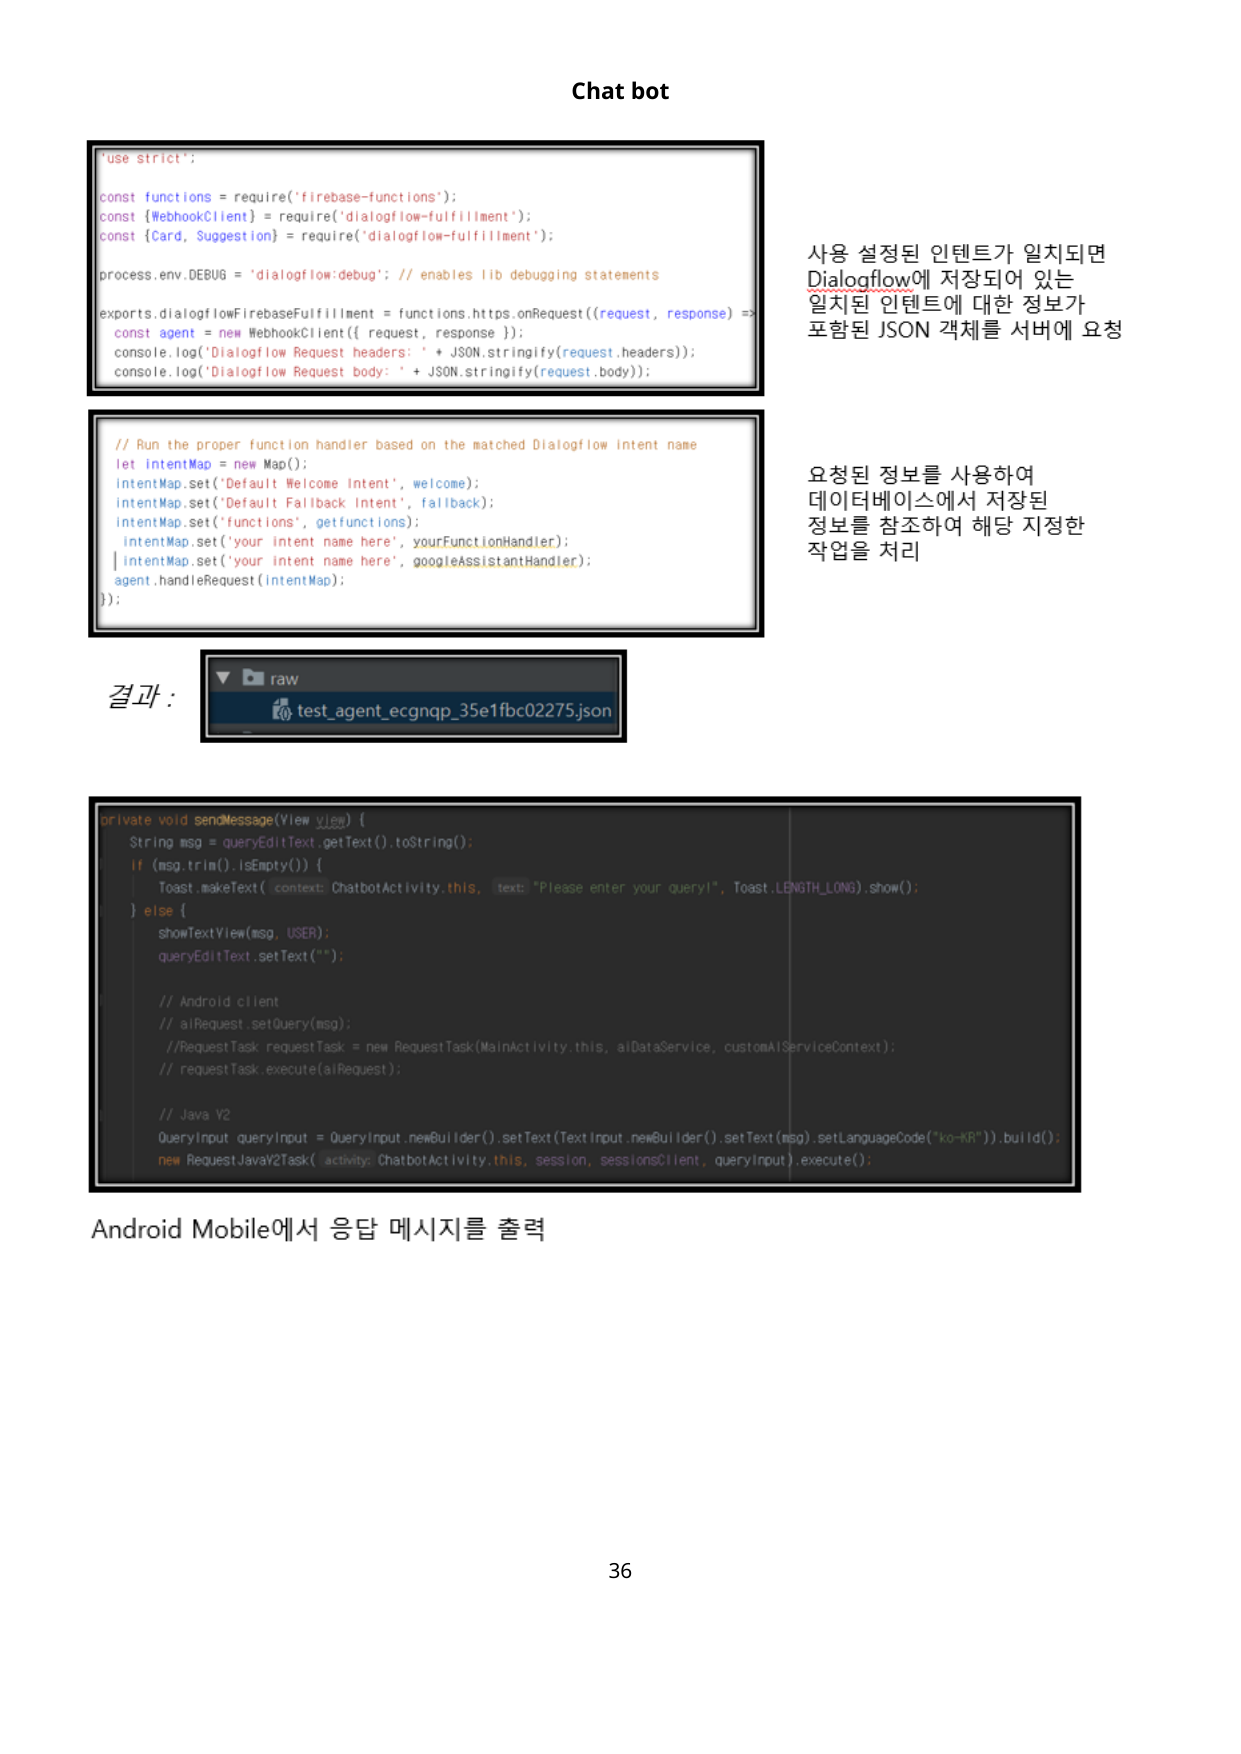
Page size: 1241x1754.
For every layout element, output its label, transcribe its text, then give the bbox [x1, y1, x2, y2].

picture [75, 781, 1133, 1276]
text Chat bot [75, 75, 1165, 106]
picture [75, 131, 1166, 759]
